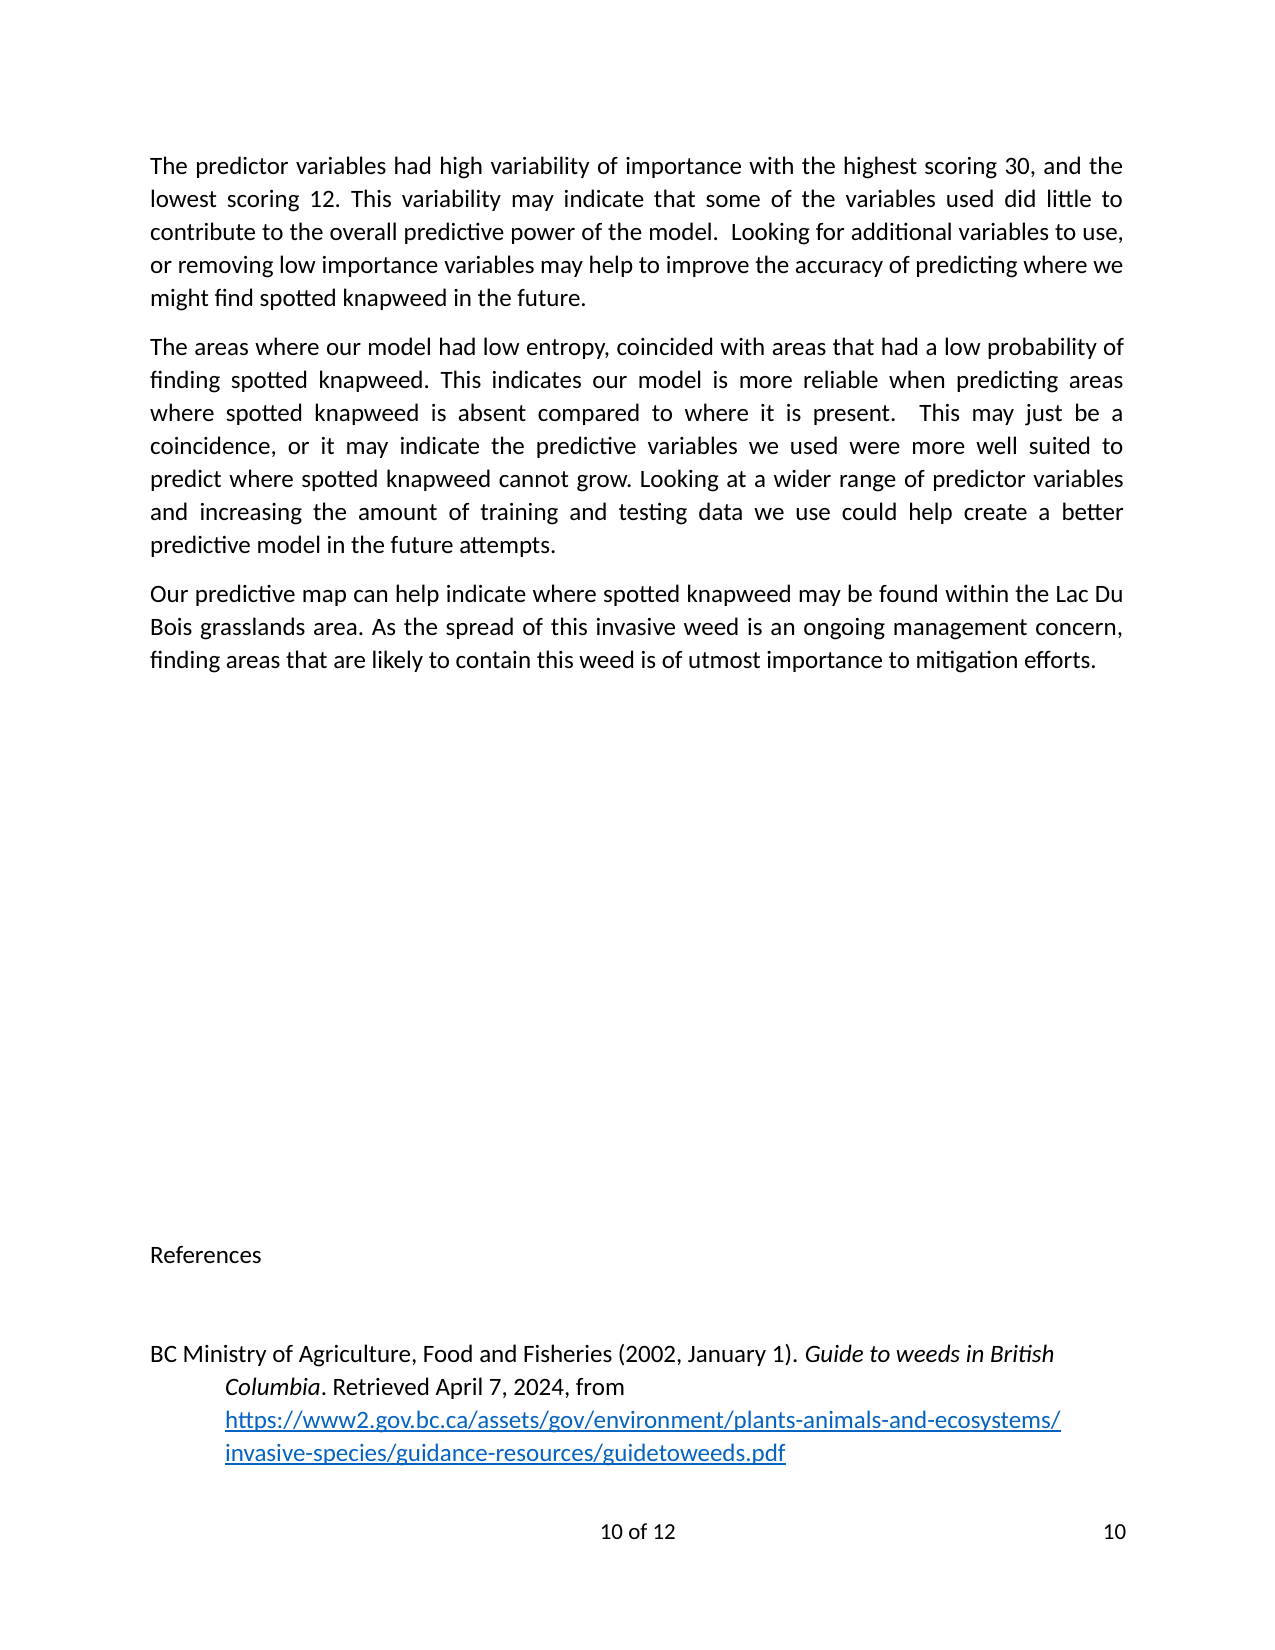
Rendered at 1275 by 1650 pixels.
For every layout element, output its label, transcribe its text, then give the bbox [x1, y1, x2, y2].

text References [150, 1239, 1125, 1270]
text Our predictive map can help indicate where spotted knapweed may be found within the Lac Du Bois grasslands area. As the spread of this invasive weed is an ongoing management concern, finding areas that are likely to contain this weed is of utmost importance to mitigation efforts. [150, 578, 1125, 675]
text The predictor variables had high variability of importance with the highest scoring 30, and the lowest scoring 12. This variability may indicate that some of the variables used did little to contribute to the overall predictive power of the model. Looking for additional variables to use, or removing low importance variables may help to improve the accuracy of predicting where we might find spotted knapweed in the future. [150, 150, 1125, 312]
text The areas where our model had low entropy, coincided with areas that had a low probability of finding spotted knapweed. This indicates our model is more reliable when predicting areas where spotted knapweed is absent compared to where it is present. This may just be a coincidence, or it may indicate the predictive variables we used were more well suited to predict where spotted knapweed cannot grow. Looking at a wider range of predictor variables and increasing the amount of training and testing data we use could help create a better predictive model in the future attempts. [150, 331, 1125, 559]
text BC Ministry of Agriculture, Food and Fisheries (2002, January 1). Guide to weeds in British Columbia. Retrieved April 7, 2024, from https://www2.gov.bc.ca/assets/gov/environment/plants-animals-and-ecosystems/invasive-species/guidance-resources/guidetoweeds.pdf [150, 1338, 1125, 1468]
